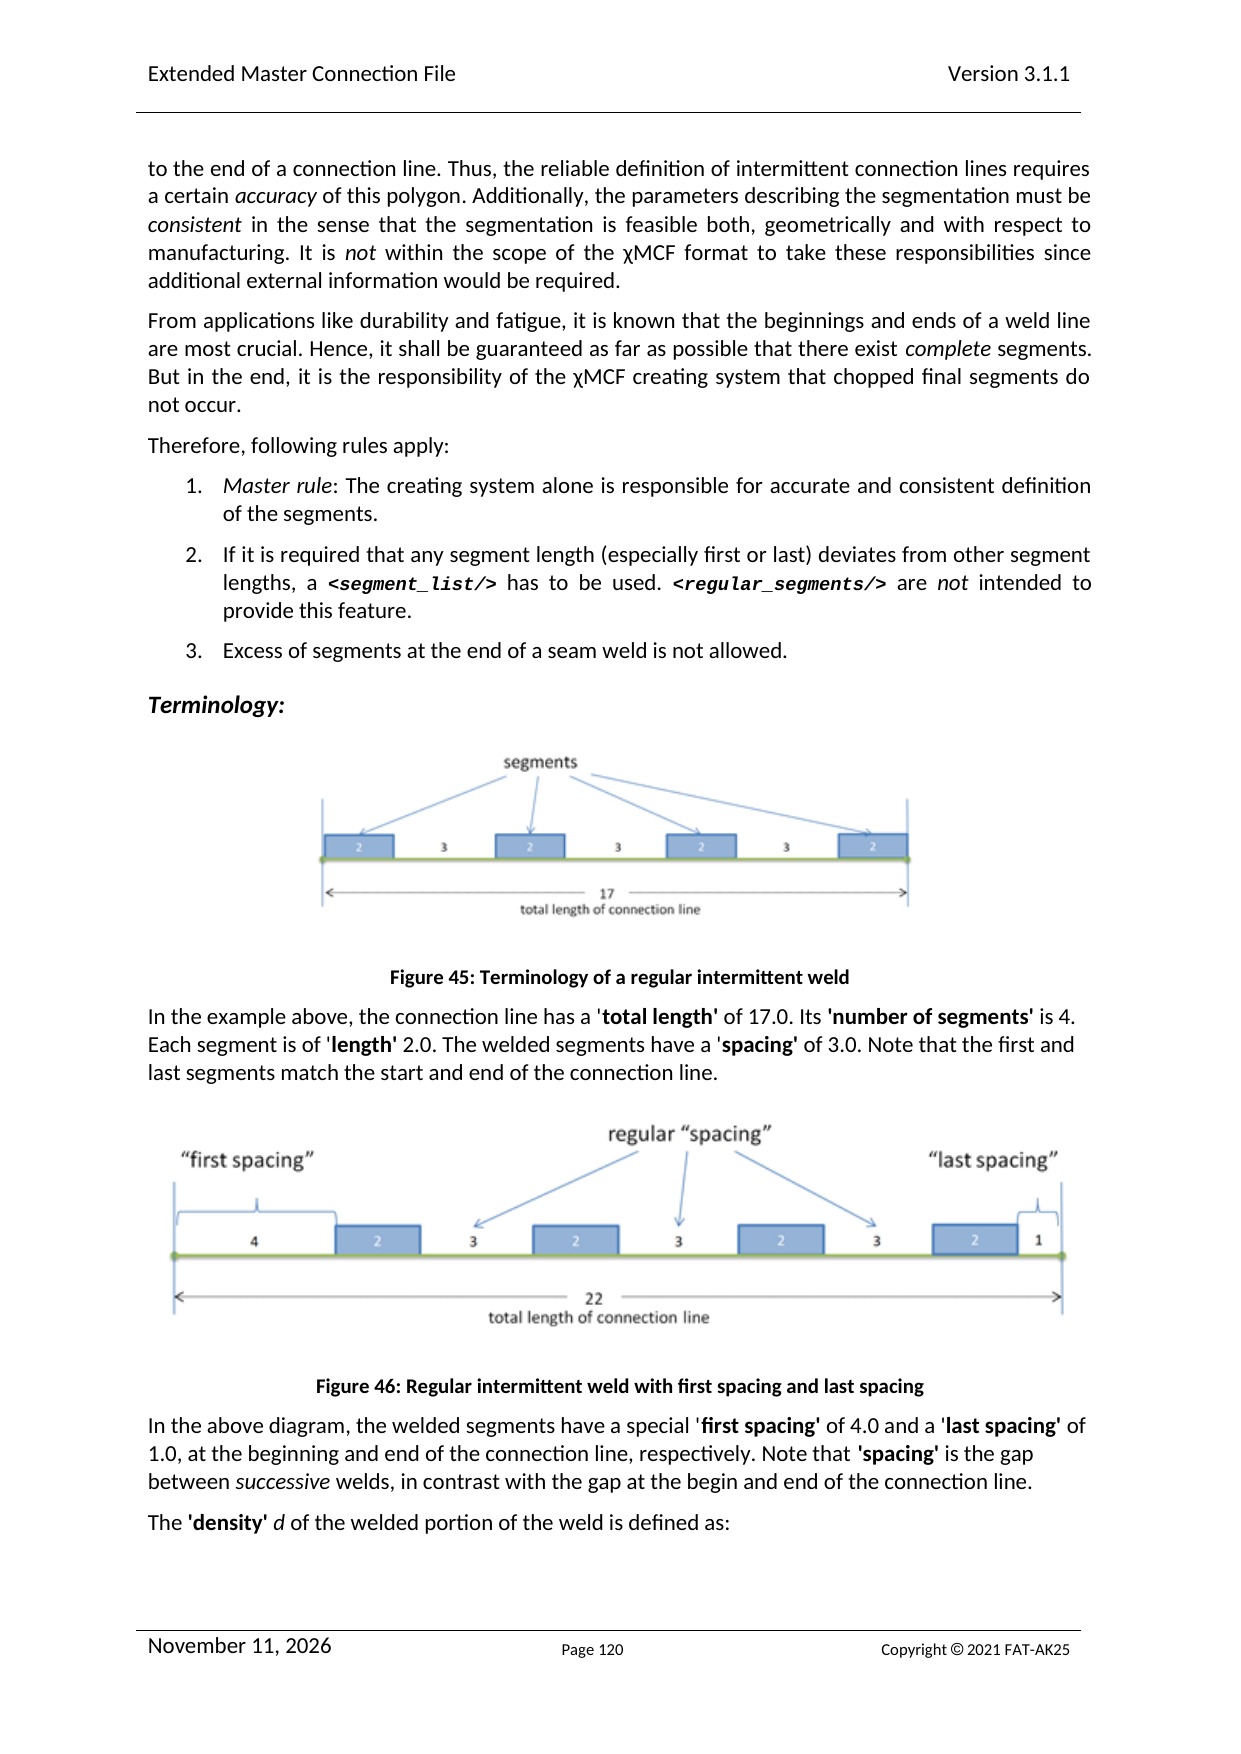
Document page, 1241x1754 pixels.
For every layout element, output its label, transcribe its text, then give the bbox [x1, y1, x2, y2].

picture [156, 1098, 1084, 1361]
text Figure 45: Terminology of a regular intermittent weld [148, 964, 1092, 989]
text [148, 154, 1092, 294]
list If it is required that any segment length (especially first or last) deviates from other segment lengths, a <segment_list/> has to be used. <regular_segments/> are not intended to provide this feature. [185, 540, 1092, 624]
text From applications like durability and fatigue, it is known that the beginnings and ends of a weld line are most crucial. Hence, it shall be guaranteed as far as possible that there exist complete segments. But in the end, it is the responsibility of the χMCF creating system that chopped final segments do not occur. [148, 306, 1092, 418]
picture [274, 732, 966, 952]
text In the above diagram, the welded segments have a special 'first spacing' of 4.0 and a 'last spacing' of 1.0, at the beginning and end of the connection line, respectively. Note that 'spacing' is the gap between successive welds, in contrast with the gap at the begin and end of the connection line. [148, 1411, 1092, 1496]
subtitle Terminology: [148, 689, 1092, 720]
text Figure 46: Regular intermittent weld with first spacing and last spacing [148, 1373, 1092, 1399]
text In the example above, the connection line has a 'total length' of 17.0. Its 'number of segments' is 4. Each segment is of 'length' 2.0. The welded segments have a 'spacing' of 3.0. Note that the first and last segments match the start and end of the connection line. [148, 1002, 1092, 1086]
list Master rule: The creating system alone is responsible for accurate and consistent definition of the segments. [185, 471, 1092, 527]
text Therefore, following rules apply: [148, 431, 1092, 459]
text The 'density' d of the welded portion of the weld is defined as: [148, 1508, 1092, 1536]
list Excess of segments at the end of a seam weld is not allowed. [185, 636, 1092, 664]
